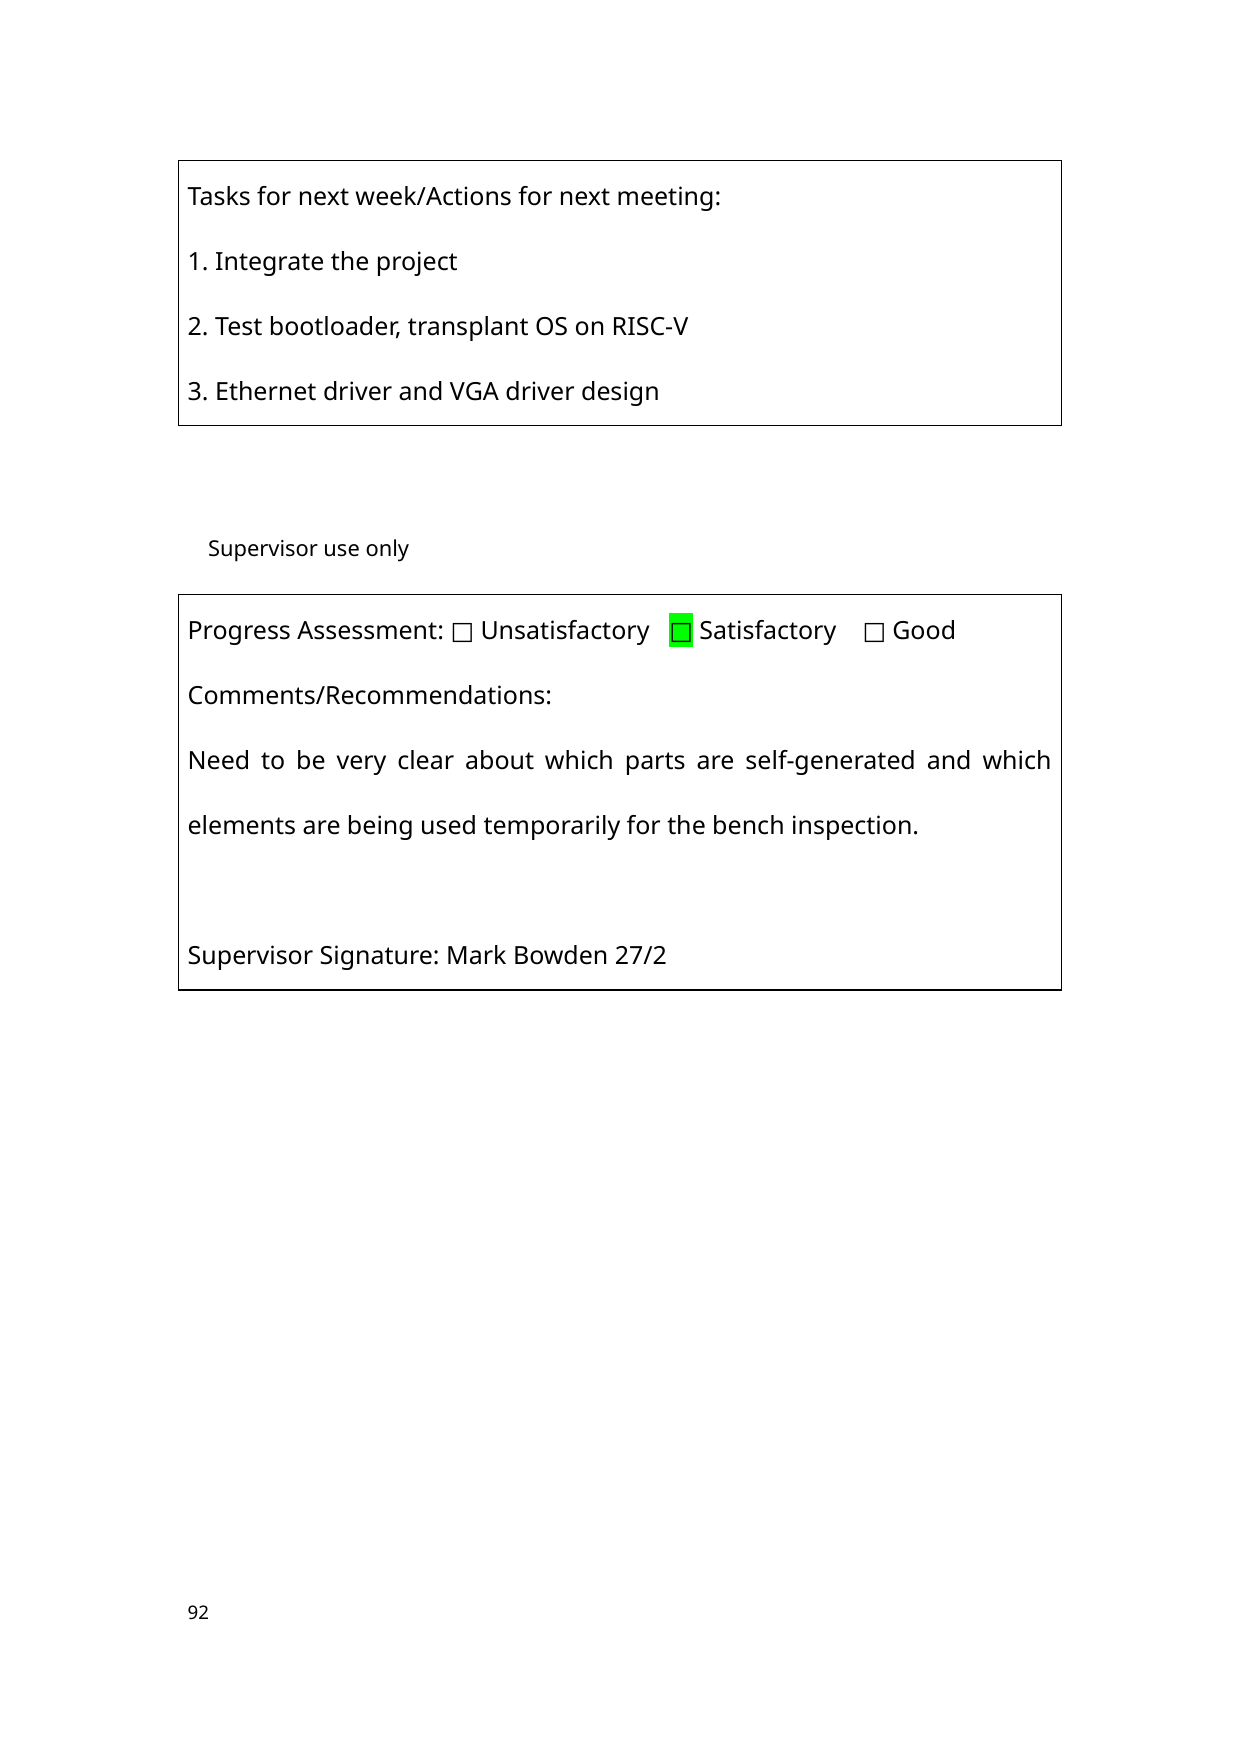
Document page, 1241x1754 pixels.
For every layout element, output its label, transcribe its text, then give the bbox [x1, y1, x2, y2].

text Supervisor Signature: Mark Bowden 27/2 [179, 919, 1061, 989]
text 3. Ethernet driver and VGA driver design [179, 355, 1061, 425]
text 1. Integrate the project [187, 228, 1053, 293]
text Need to be very clear about which parts are self-generated and which elements are being used temporarily for the bench inspection. [187, 727, 1053, 857]
text Comments/Recommendations: [187, 662, 1053, 727]
text Progress Assessment: □ Unsatisfactory □ Satisfactory □ Good [179, 595, 1061, 662]
text Tasks for next week/Actions for next meeting: [179, 161, 1061, 228]
text 2. Test bootloader, transplant OS on RISC-V [187, 293, 1053, 355]
